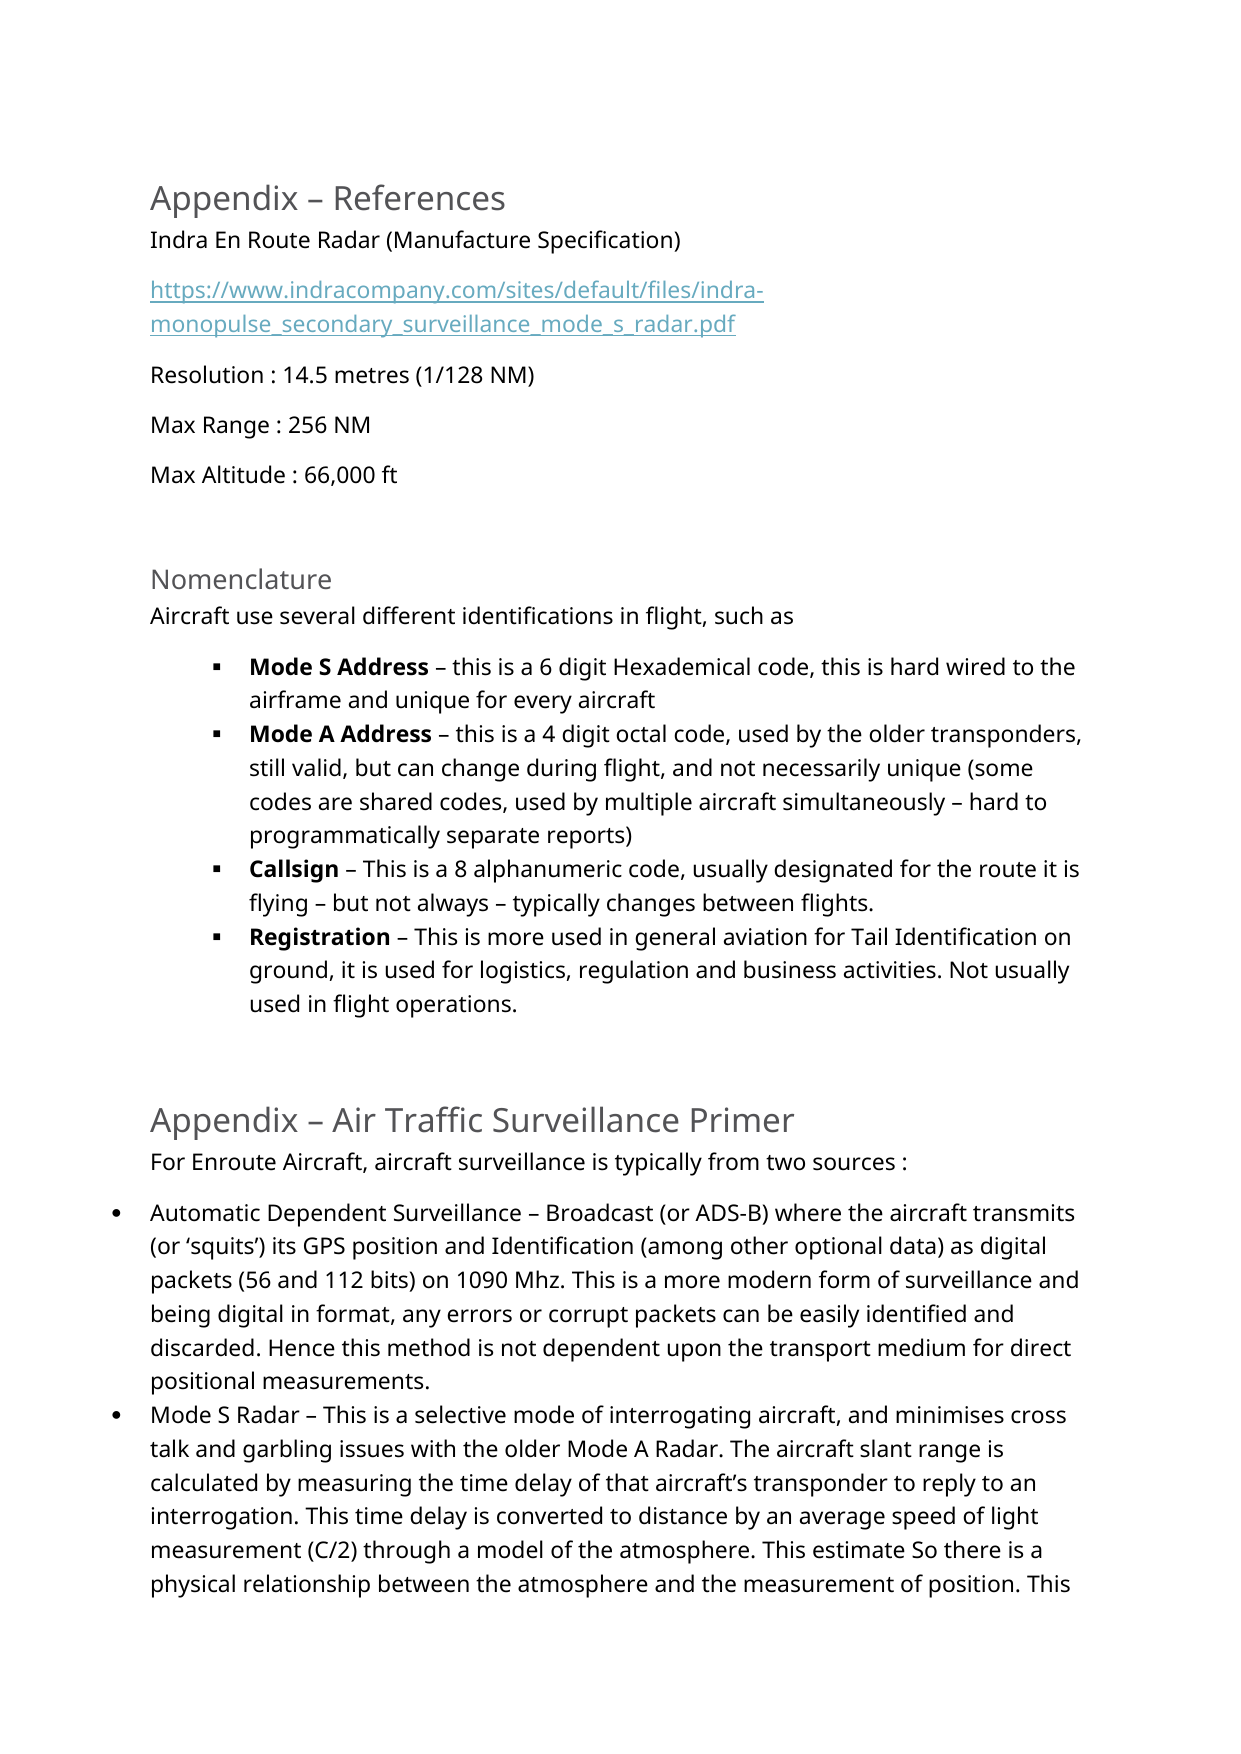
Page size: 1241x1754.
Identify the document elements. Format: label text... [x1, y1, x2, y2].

text Resolution : 14.5 metres (1/128 NM) [150, 358, 1090, 390]
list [112, 1399, 1090, 1599]
list Mode S Address – this is a 6 digit Hexademical code, this is hard wired to the airframe and unique for every aircraft [211, 650, 1090, 715]
subtitle Appendix – Air Traffic Surveillance Primer [150, 1097, 1090, 1142]
text Indra En Route Radar (Manufacture Specification) [150, 224, 1090, 255]
subtitle Appendix – References [150, 175, 1090, 220]
list Mode A Address – this is a 4 digit octal code, used by the older transponders, still valid, but can change during flight, and not necessarily unique (some codes are shared codes, used by multiple aircraft simultaneously – hard to programmatically separate reports) [211, 718, 1090, 850]
text Aircraft use several different identifications in flight, such as [150, 600, 1090, 631]
text For Enroute Aircraft, aircraft surveillance is typically from two sources : [150, 1146, 1090, 1177]
text Max Range : 256 NM [150, 409, 1090, 440]
list Registration – This is more used in general aviation for Tail Identification on ground, it is used for logistics, regulation and business activities. Not usually used in flight operations. [211, 920, 1090, 1019]
list Callsign – This is a 8 alphanumeric code, usually designated for the route it is flying – but not always – typically changes between flights. [211, 853, 1090, 918]
subtitle Nomenclature [150, 560, 1090, 597]
list Automatic Dependent Surveillance – Broadcast (or ADS-B) where the aircraft transmits (or ‘squits’) its GPS position and Identification (among other optional data) as digital packets (56 and 112 bits) on 1090 Mhz. This is a more modern form of surveillance and being digital in format, any errors or corrupt packets can be easily identified and discarded. Hence this method is not dependent upon the transport medium for direct positional measurements. [112, 1196, 1090, 1396]
text https://www.indracompany.com/sites/default/files/indra-monopulse_secondary_surveillance_mode_s_radar.pdf [150, 274, 1090, 339]
text Max Altitude : 66,000 ft [150, 459, 1090, 491]
